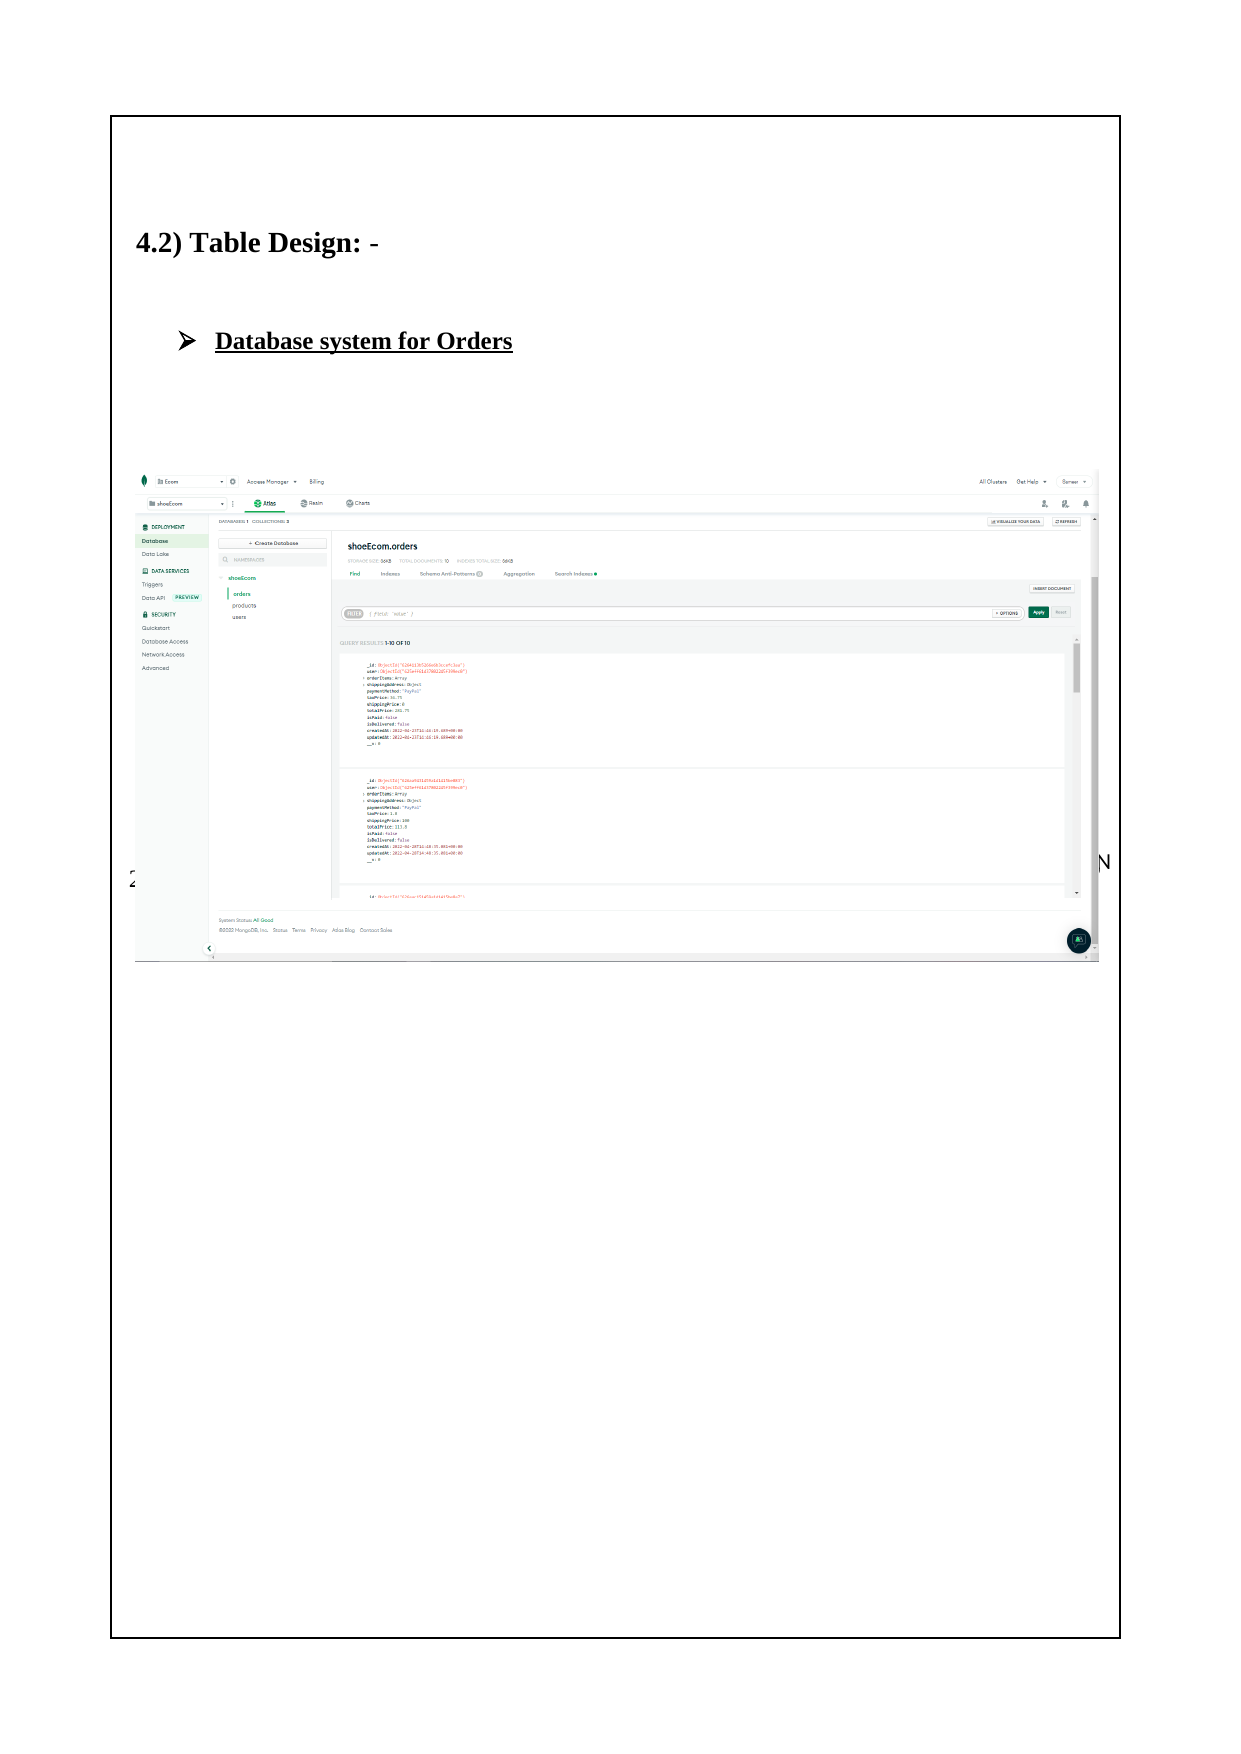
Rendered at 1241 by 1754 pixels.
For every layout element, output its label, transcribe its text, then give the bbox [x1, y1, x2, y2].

picture [135, 469, 1099, 962]
list Database system for Orders [177, 326, 1104, 355]
text 4.2) Table Design: - [136, 226, 1104, 259]
